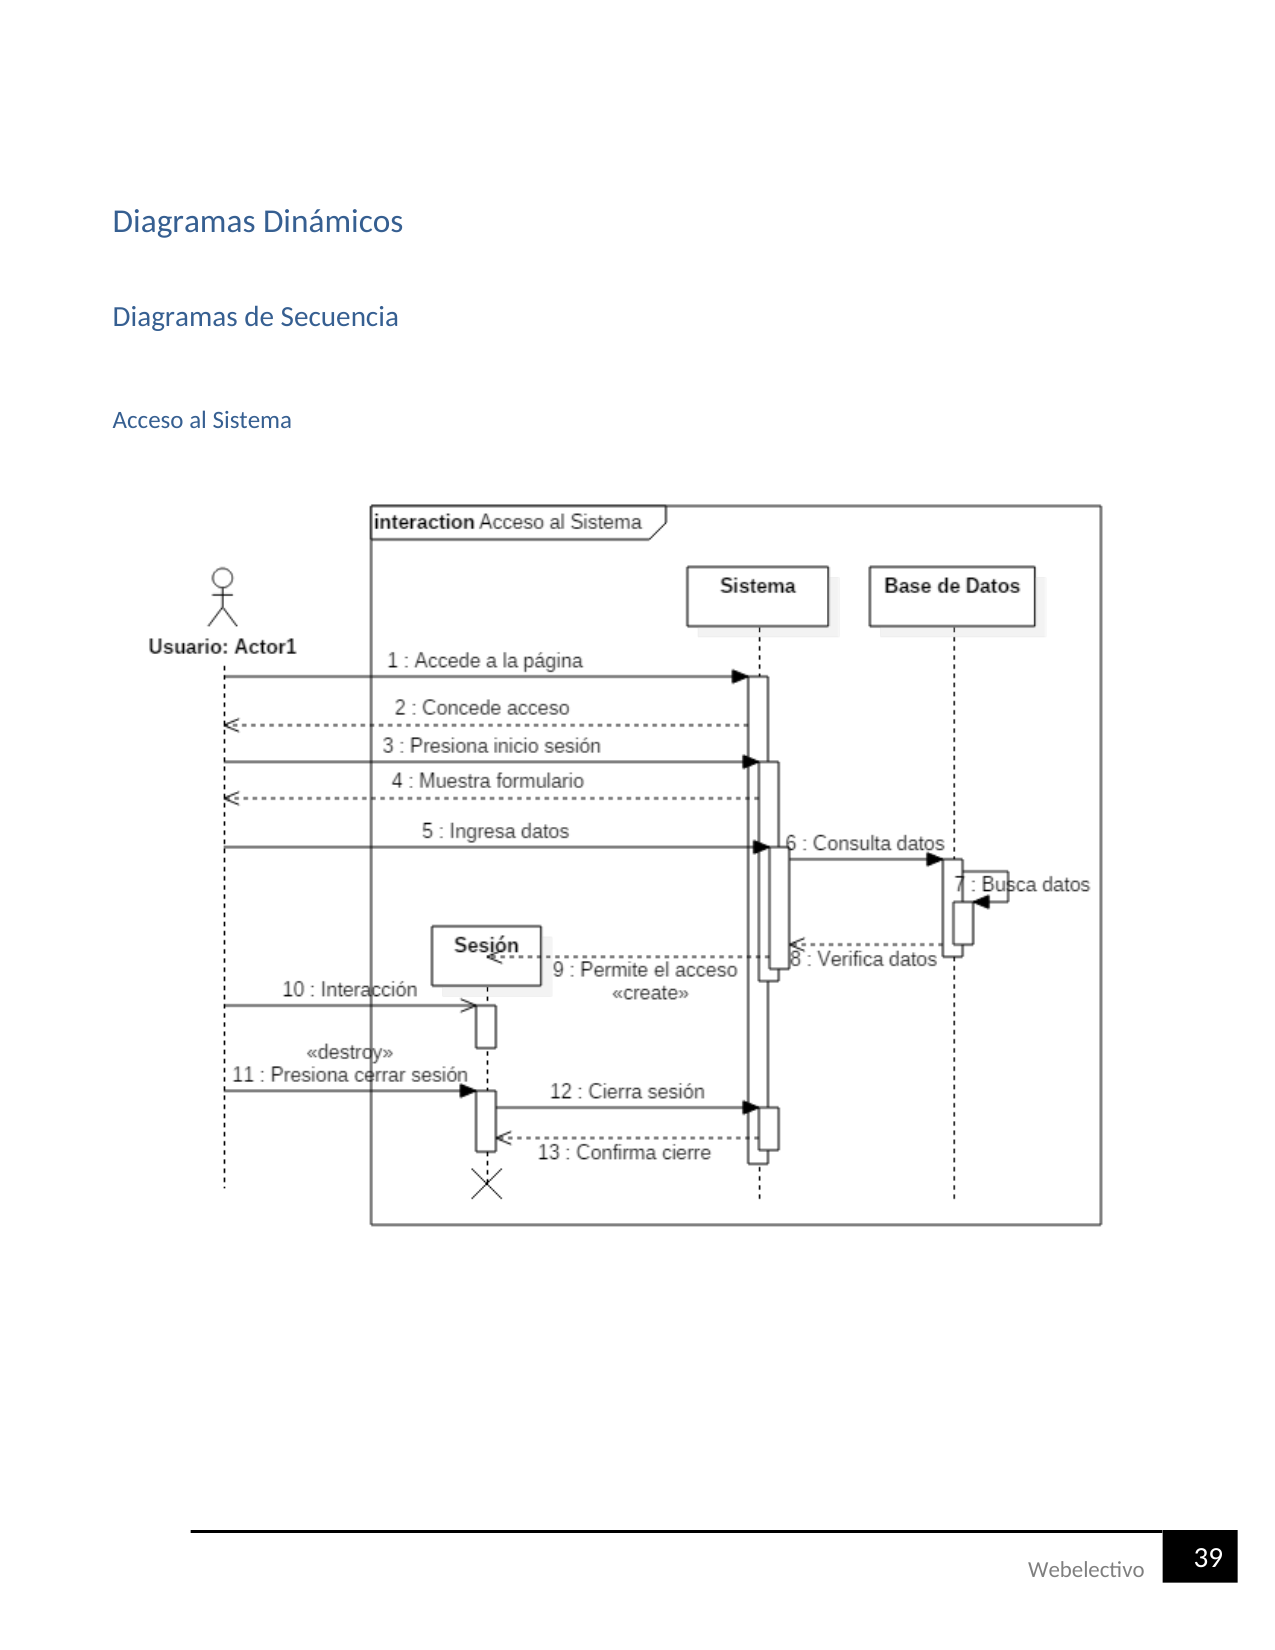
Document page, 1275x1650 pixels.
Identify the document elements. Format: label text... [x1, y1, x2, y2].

picture [113, 491, 1162, 1286]
text Diagramas de Secuencia [112, 298, 1162, 334]
text Diagramas Dinámicos [112, 200, 1162, 241]
text Acceso al Sistema [112, 404, 1162, 434]
